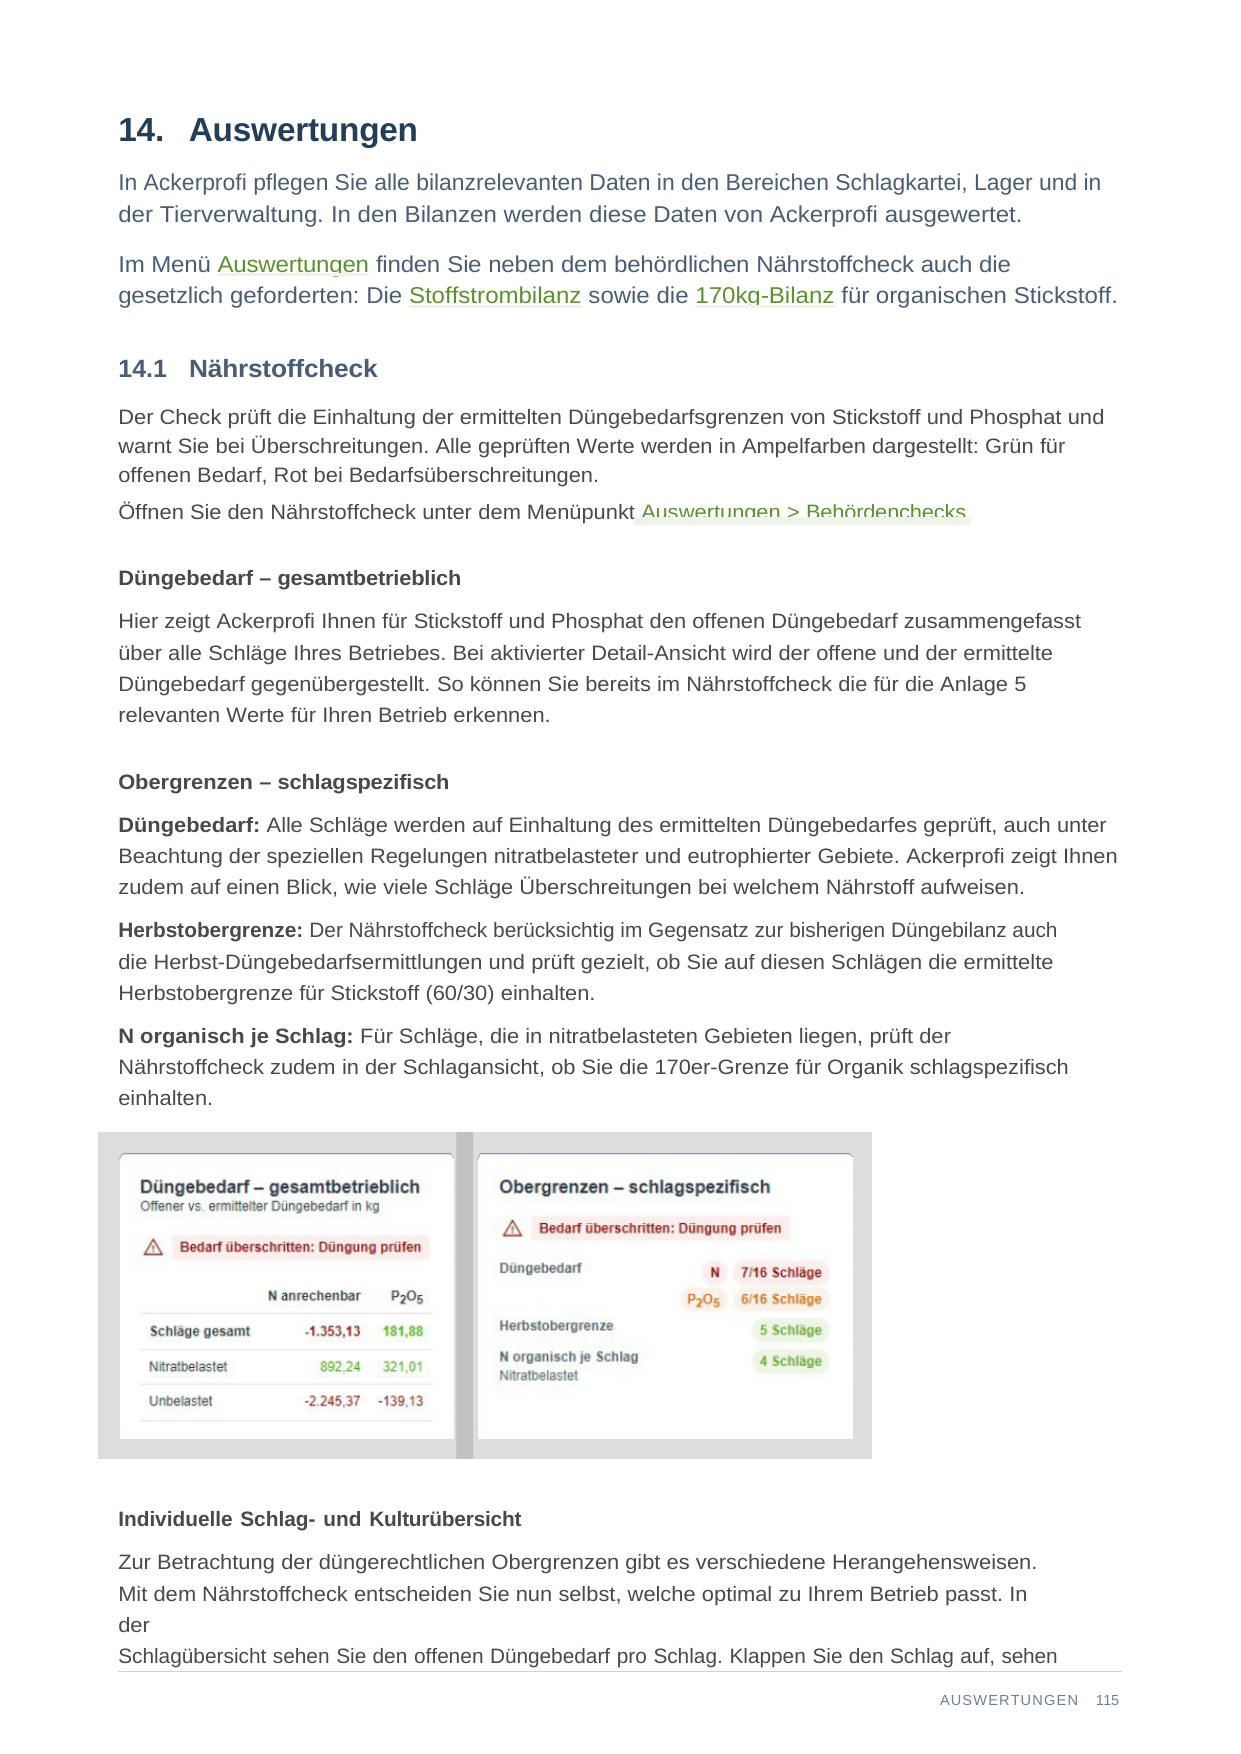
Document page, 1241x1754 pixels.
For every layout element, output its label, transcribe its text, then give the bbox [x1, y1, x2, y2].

subtitle Nährstoffcheck [118, 354, 1240, 383]
text In Ackerprofi pflegen Sie alle bilanzrelevanten Daten in den Bereichen Schlagkartei, Lager und in der Tierverwaltung. In den Bilanzen werden diese Daten von Ackerprofi ausgewertet. [118, 169, 1118, 227]
text Öffnen Sie den Nährstoffcheck unter dem Menüpunkt Auswertungen > Behördenchecks [118, 499, 1240, 523]
text Schlagübersicht sehen Sie den offenen Düngebedarf pro Schlag. Klappen Sie den Schlag auf, sehen [118, 1644, 1240, 1668]
subtitle Obergrenzen – schlagspezifisch [118, 770, 1240, 794]
picture [476, 1151, 853, 1439]
text Der Check prüft die Einhaltung der ermittelten Düngebedarfsgrenzen von Stickstoff und Phosphat und warnt Sie bei Überschreitungen. Alle geprüften Werte werden in Ampelfarben dargestellt: Grün für offenen Bedarf, Rot bei Bedarfsüberschreitungen. [118, 405, 1118, 487]
subtitle Auswertungen [118, 109, 1240, 148]
text Zur Betrachtung der düngerechtlichen Obergrenzen gibt es verschiedene Herangehensweisen. Mit dem Nährstoffcheck entscheiden Sie nun selbst, welche optimal zu Ihrem Betrieb passt. In der [118, 1550, 1060, 1636]
text Herbstobergrenze: Der Nährstoffcheck berücksichtig im Gegensatz zur bisherigen Düngebilanz auch die Herbst-Düngebedarfsermittlungen und prüft gezielt, ob Sie auf diesen Schlägen die ermittelte Herbstobergrenze für Stickstoff (60/30) einhalten. [118, 918, 1081, 1004]
text Im Menü Auswertungen finden Sie neben dem behördlichen Nährstoffcheck auch die gesetzlich geforderten: Die Stoffstrombilanz sowie die 170kg-Bilanz für organischen Stickstoff. [118, 251, 1118, 309]
text Hier zeigt Ackerprofi Ihnen für Stickstoff und Phosphat den offenen Düngebedarf zusammengefasst über alle Schläge Ihres Betriebes. Bei aktivierter Detail-Ansicht wird der offene und der ermittelte Düngebedarf gegenübergestellt. So können Sie bereits im Nährstoffcheck die für die Anlage 5 relevanten Werte für Ihren Betrieb erkennen. [118, 609, 1123, 727]
text Düngebedarf: Alle Schläge werden auf Einhaltung des ermittelten Düngebedarfes geprüft, auch unter Beachtung der speziellen Regelungen nitratbelasteter und eutrophierter Gebiete. Ackerprofi zeigt Ihnen zudem auf einen Blick, wie viele Schläge Überschreitungen bei welchem Nährstoff aufweisen. [118, 813, 1118, 899]
subtitle Individuelle Schlag- und Kulturübersicht [118, 1507, 1240, 1531]
text N organisch je Schlag: Für Schläge, die in nitratbelasteten Gebieten liegen, prüft der Nährstoffcheck zudem in der Schlagansicht, ob Sie die 170er-Grenze für Organik schlagspezifisch einhalten. [118, 1024, 1085, 1110]
picture [118, 1151, 454, 1439]
subtitle Düngebedarf – gesamtbetrieblich [118, 566, 1240, 590]
